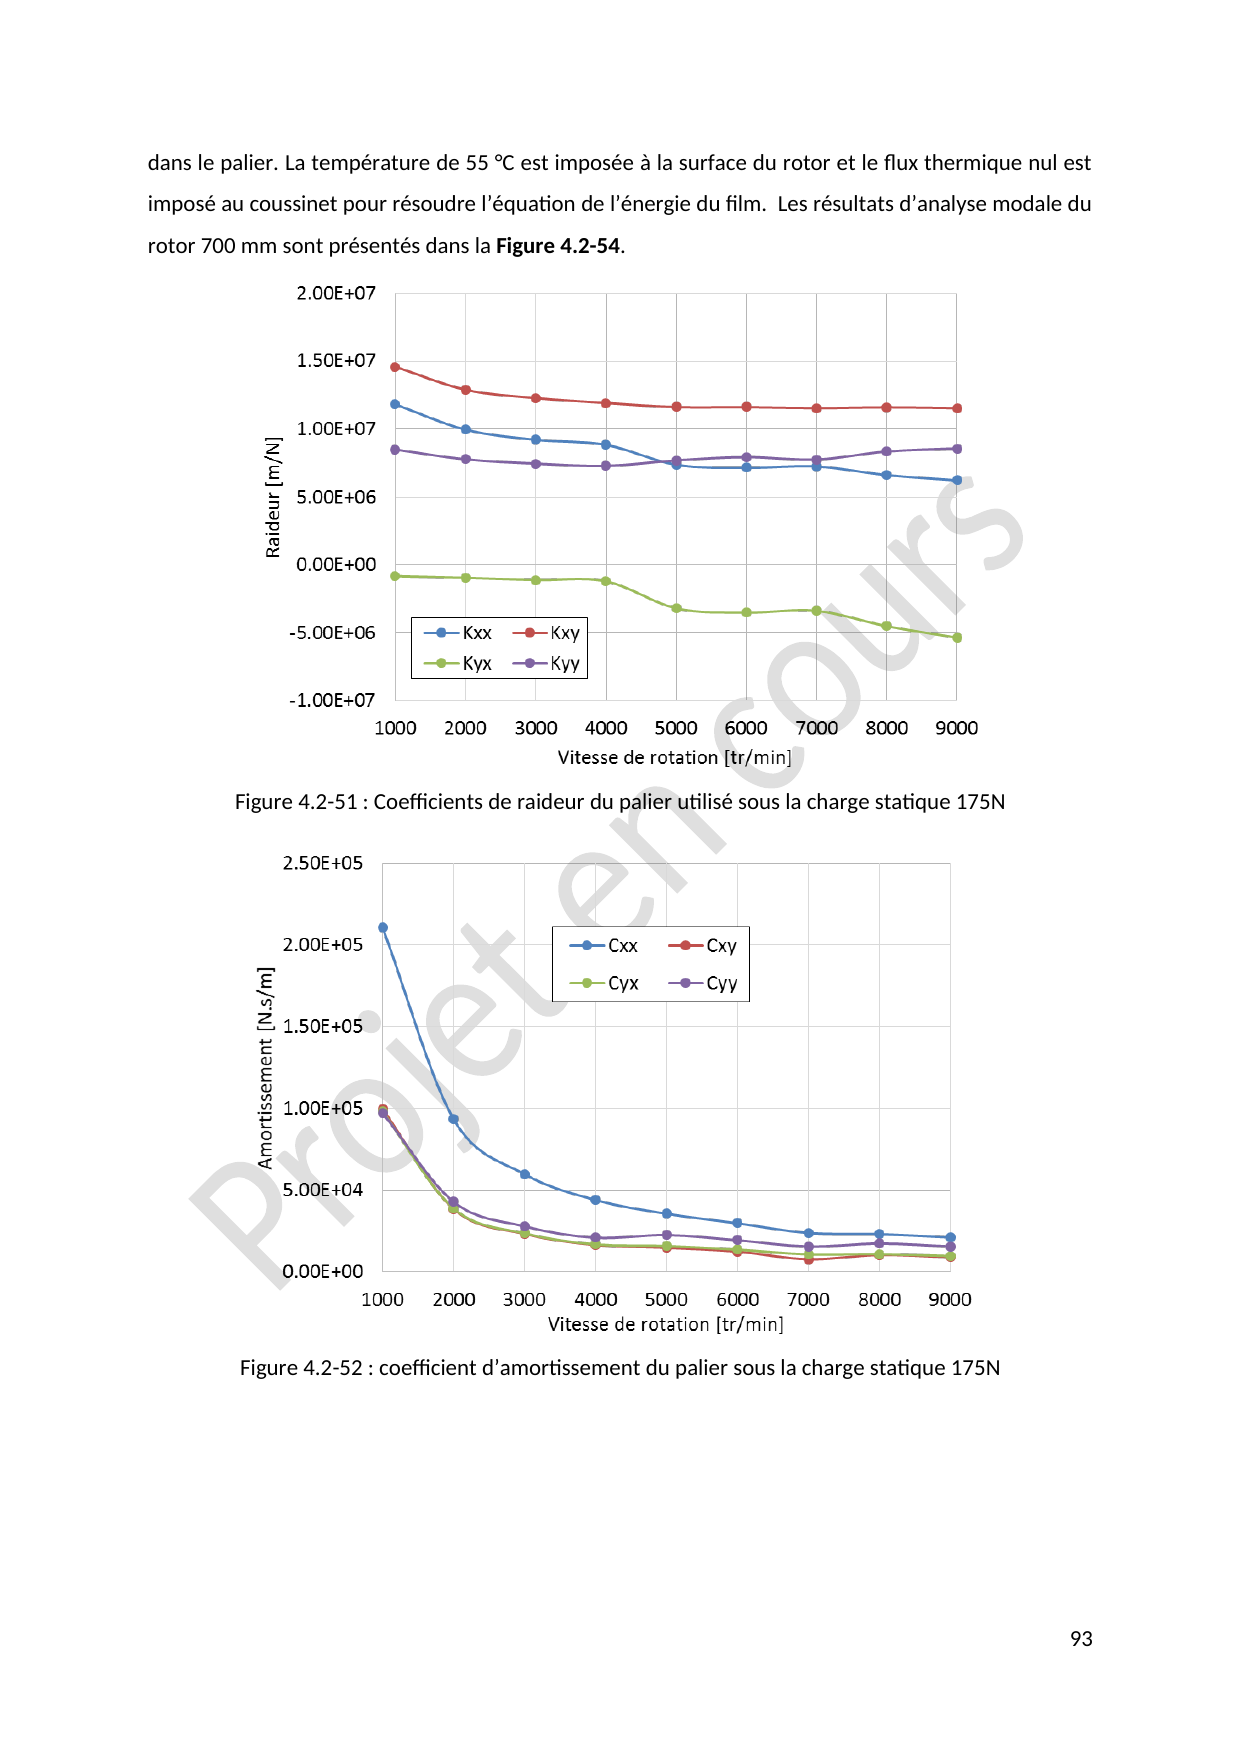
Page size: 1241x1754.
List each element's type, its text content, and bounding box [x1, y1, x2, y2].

picture [243, 836, 997, 1339]
picture [246, 273, 994, 772]
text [148, 148, 1093, 259]
